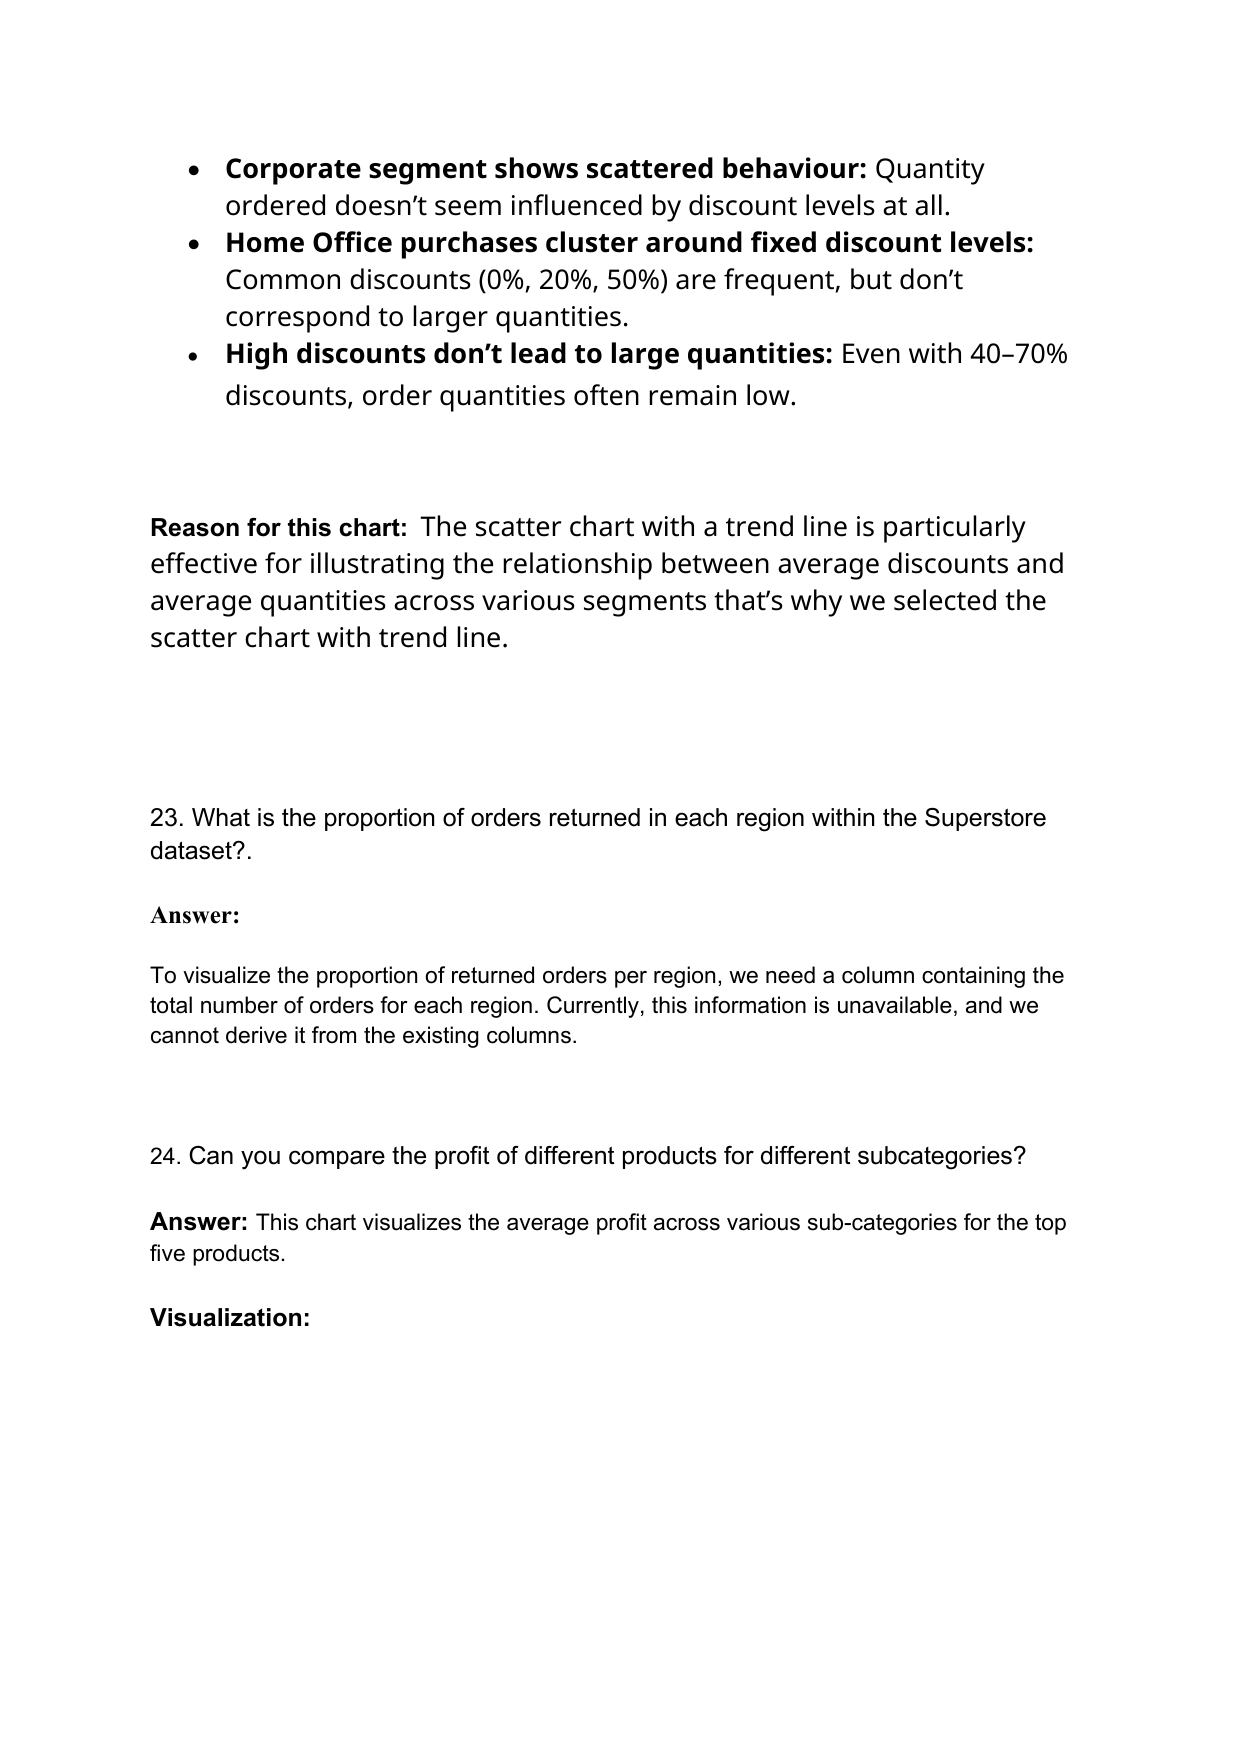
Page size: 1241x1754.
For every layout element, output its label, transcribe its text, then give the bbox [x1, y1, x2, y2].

text Visualization: [150, 1303, 1090, 1332]
list High discounts don’t lead to large quantities: Even with 40–70% discounts, order quantities often remain low. [187, 334, 1090, 414]
list Corporate segment shows scattered behaviour: Quantity ordered doesn’t seem influenced by discount levels at all. [187, 150, 1090, 224]
text Answer: This chart visualizes the average profit across various sub-categories for the top five products. [150, 1207, 1090, 1266]
text Reason for this chart: The scatter chart with a trend line is particularly effective for illustrating the relationship between average discounts and average quantities across various segments that’s why we selected the scatter chart with trend line. [150, 508, 1090, 655]
text Answer: [150, 901, 1090, 929]
text To visualize the proportion of returned orders per region, we need a column containing the total number of orders for each region. Currently, this information is unavailable, and we cannot derive it from the existing columns. [150, 962, 1090, 1049]
text 23. What is the proportion of orders returned in each region within the Superstore dataset?. [150, 803, 1090, 865]
text 24. Can you compare the profit of different products for different subcategories? [150, 1141, 1090, 1170]
list Home Office purchases cluster around fixed discount levels: Common discounts (0%, 20%, 50%) are frequent, but don’t correspond to larger quantities. [187, 224, 1090, 334]
